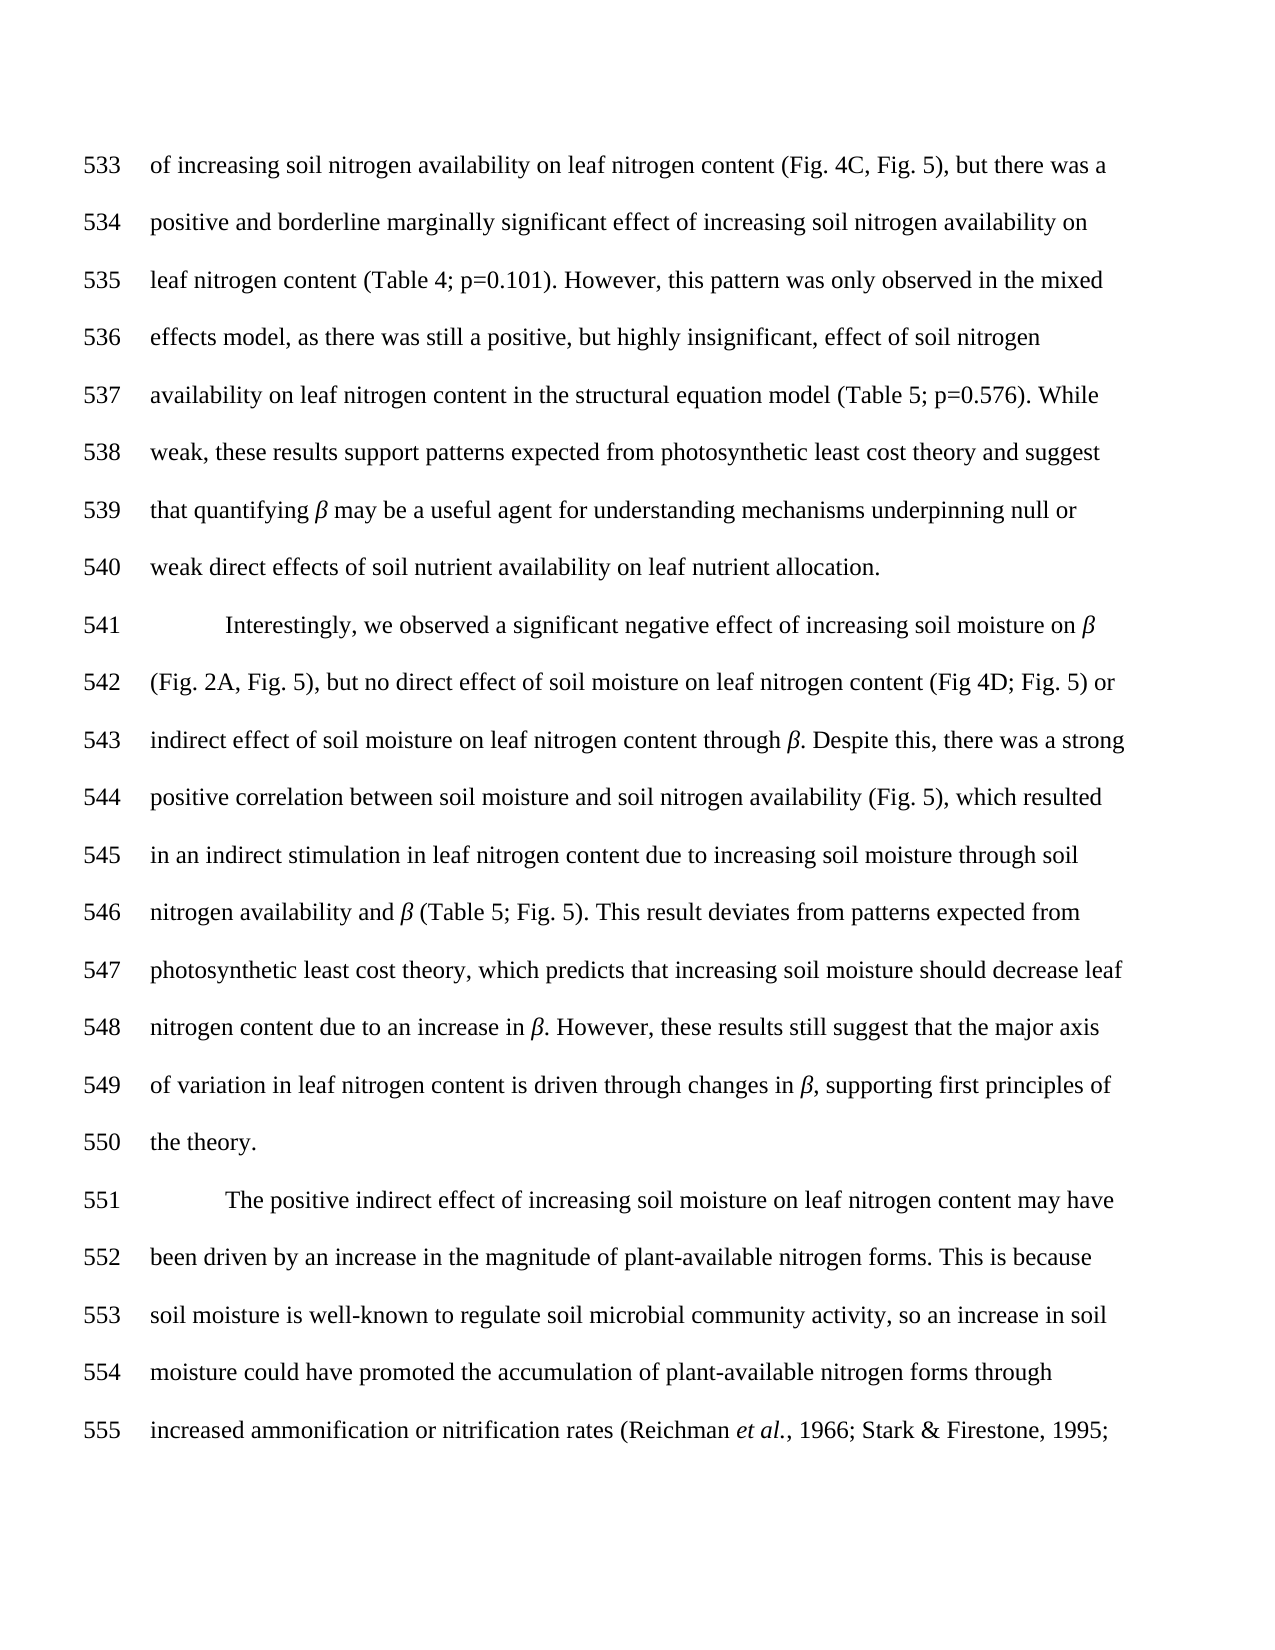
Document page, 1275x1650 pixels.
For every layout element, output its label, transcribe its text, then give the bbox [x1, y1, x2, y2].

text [150, 1185, 1125, 1444]
text Interestingly, we observed a significant negative effect of increasing soil moisture on β (Fig. 2A, Fig. 5), but no direct effect of soil moisture on leaf nitrogen content (Fig 4D; Fig. 5) or indirect effect of soil moisture on leaf nitrogen content through β. Despite this, there was a strong positive correlation between soil moisture and soil nitrogen availability (Fig. 5), which resulted in an indirect stimulation in leaf nitrogen content due to increasing soil moisture through soil nitrogen availability and β (Table 5; Fig. 5). This result deviates from patterns expected from photosynthetic least cost theory, which predicts that increasing soil moisture should decrease leaf nitrogen content due to an increase in β. However, these results still suggest that the major axis of variation in leaf nitrogen content is driven through changes in β, supporting first principles of the theory. [150, 610, 1125, 1156]
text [150, 150, 1125, 581]
